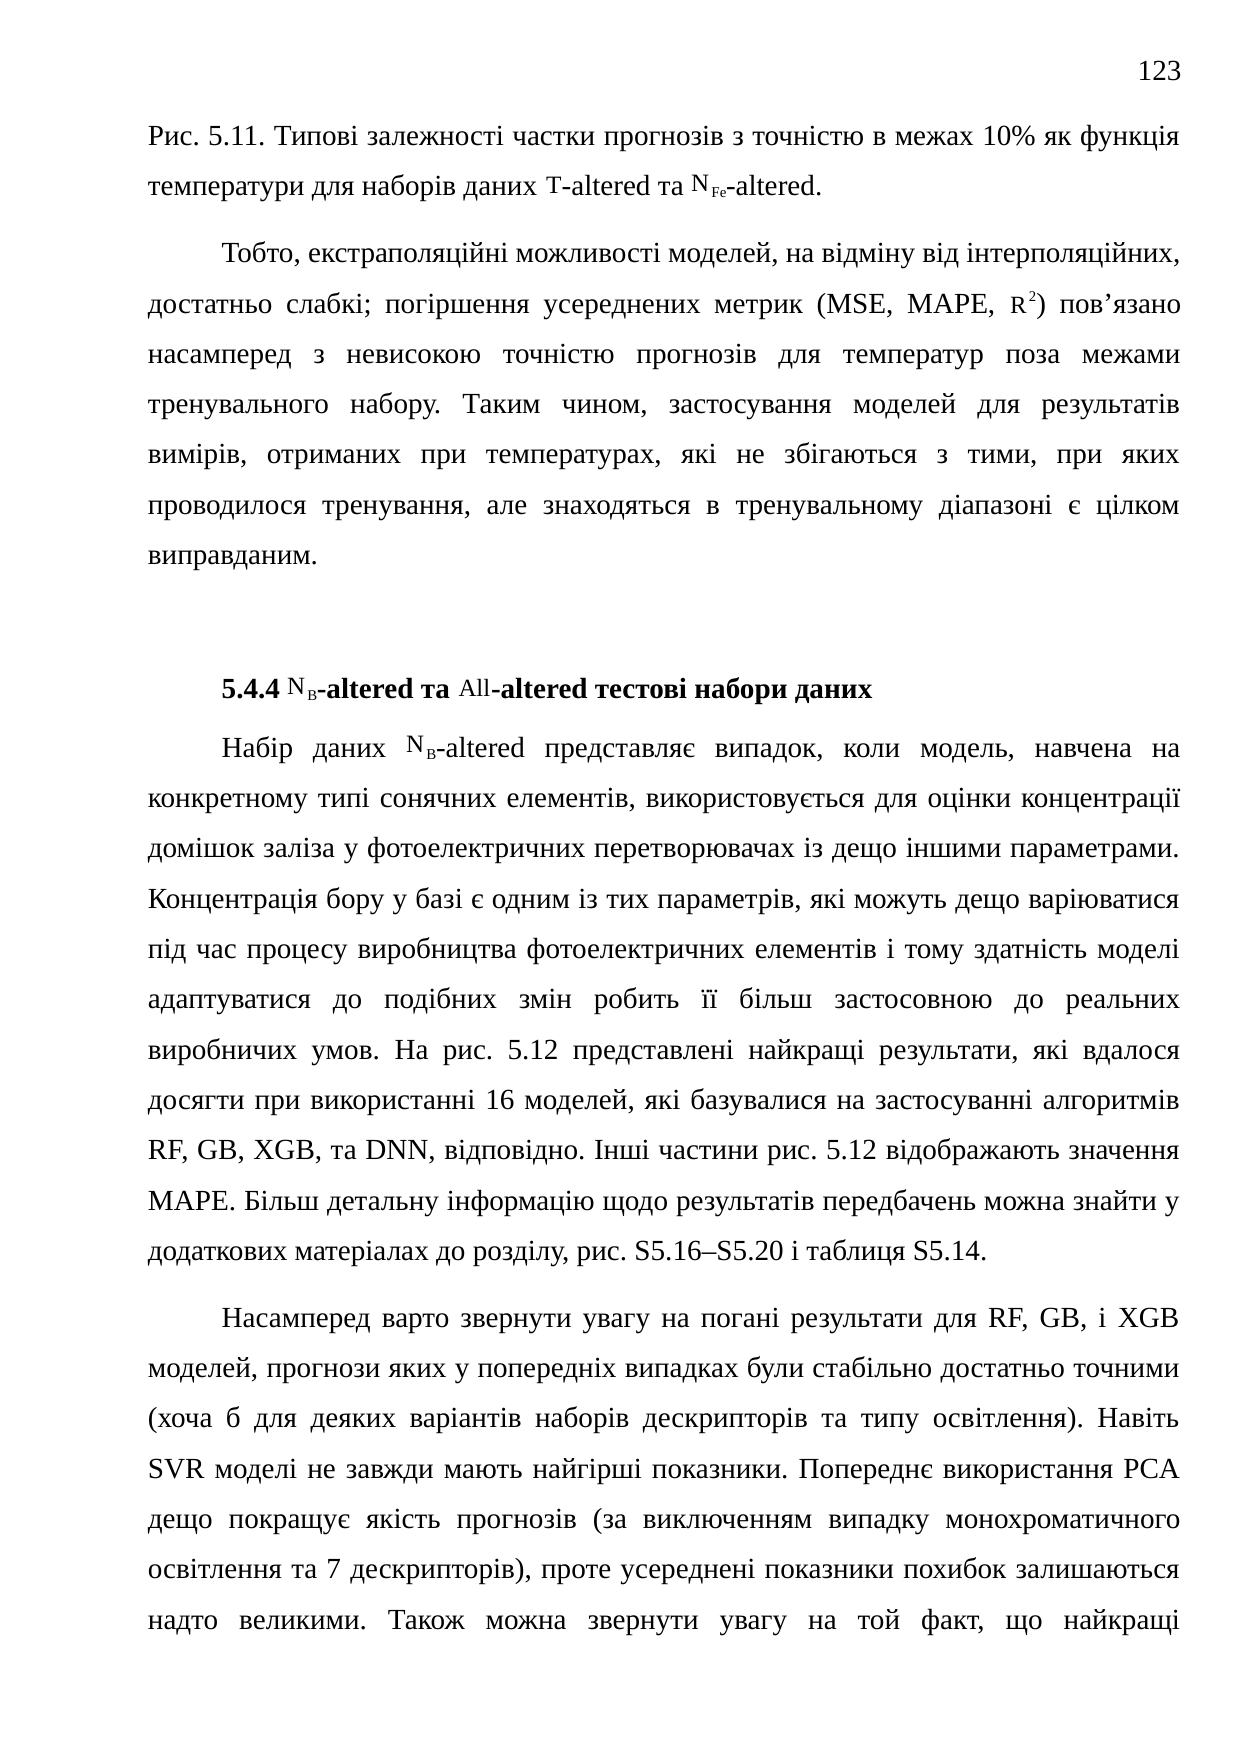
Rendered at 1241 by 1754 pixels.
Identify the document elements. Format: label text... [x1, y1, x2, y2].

text Тобто, екстраполяційні можливості моделей, на відміну від інтерполяційних, достатньо слабкі; погіршення усереднених метрик (MSE, MAPE, ) пов’язано насамперед з невисокою точністю прогнозів для температур поза межами тренувального набору. Таким чином, застосування моделей для результатів вимірів, отриманих при температурах, які не збігаються з тими, при яких проводилося тренування, але знаходяться в тренувальному діапазоні є цілком виправданим. [148, 235, 1181, 571]
text Рис. 5.11. Типові залежності частки прогнозів з точністю в межах 10% як функція температури для наборів даних -altered та -altered. [148, 118, 1181, 202]
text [148, 1300, 1181, 1635]
text Набір даних -altered представляє випадок, коли модель, навчена на конкретному типі сонячних елементів, використовується для оцінки концентрації домішок заліза у фотоелектричних перетворювачах із дещо іншими параметрами. Концентрація бору у базі є одним із тих параметрів, які можуть дещо варіюватися під час процесу виробництва фотоелектричних елементів і тому здатність моделі адаптуватися до подібних змін робить її більш застосовною до реальних виробничих умов. На рис. 5.12 представлені найкращі результати, які вдалося досягти при використанні 16 моделей, які базувалися на застосуванні алгоритмів RF, GB, XGB, та DNN, відповідно. Інші частини рис. 5.12 відображають значення МАРЕ. Більш детальну інформацію щодо результатів передбачень можна знайти у додаткових матеріалах до розділу, рис. S5.16–S5.20 і таблиця S5.14. [148, 730, 1181, 1267]
subtitle 5.4.4 -altered та -altered тестові набори даних [148, 671, 1181, 705]
